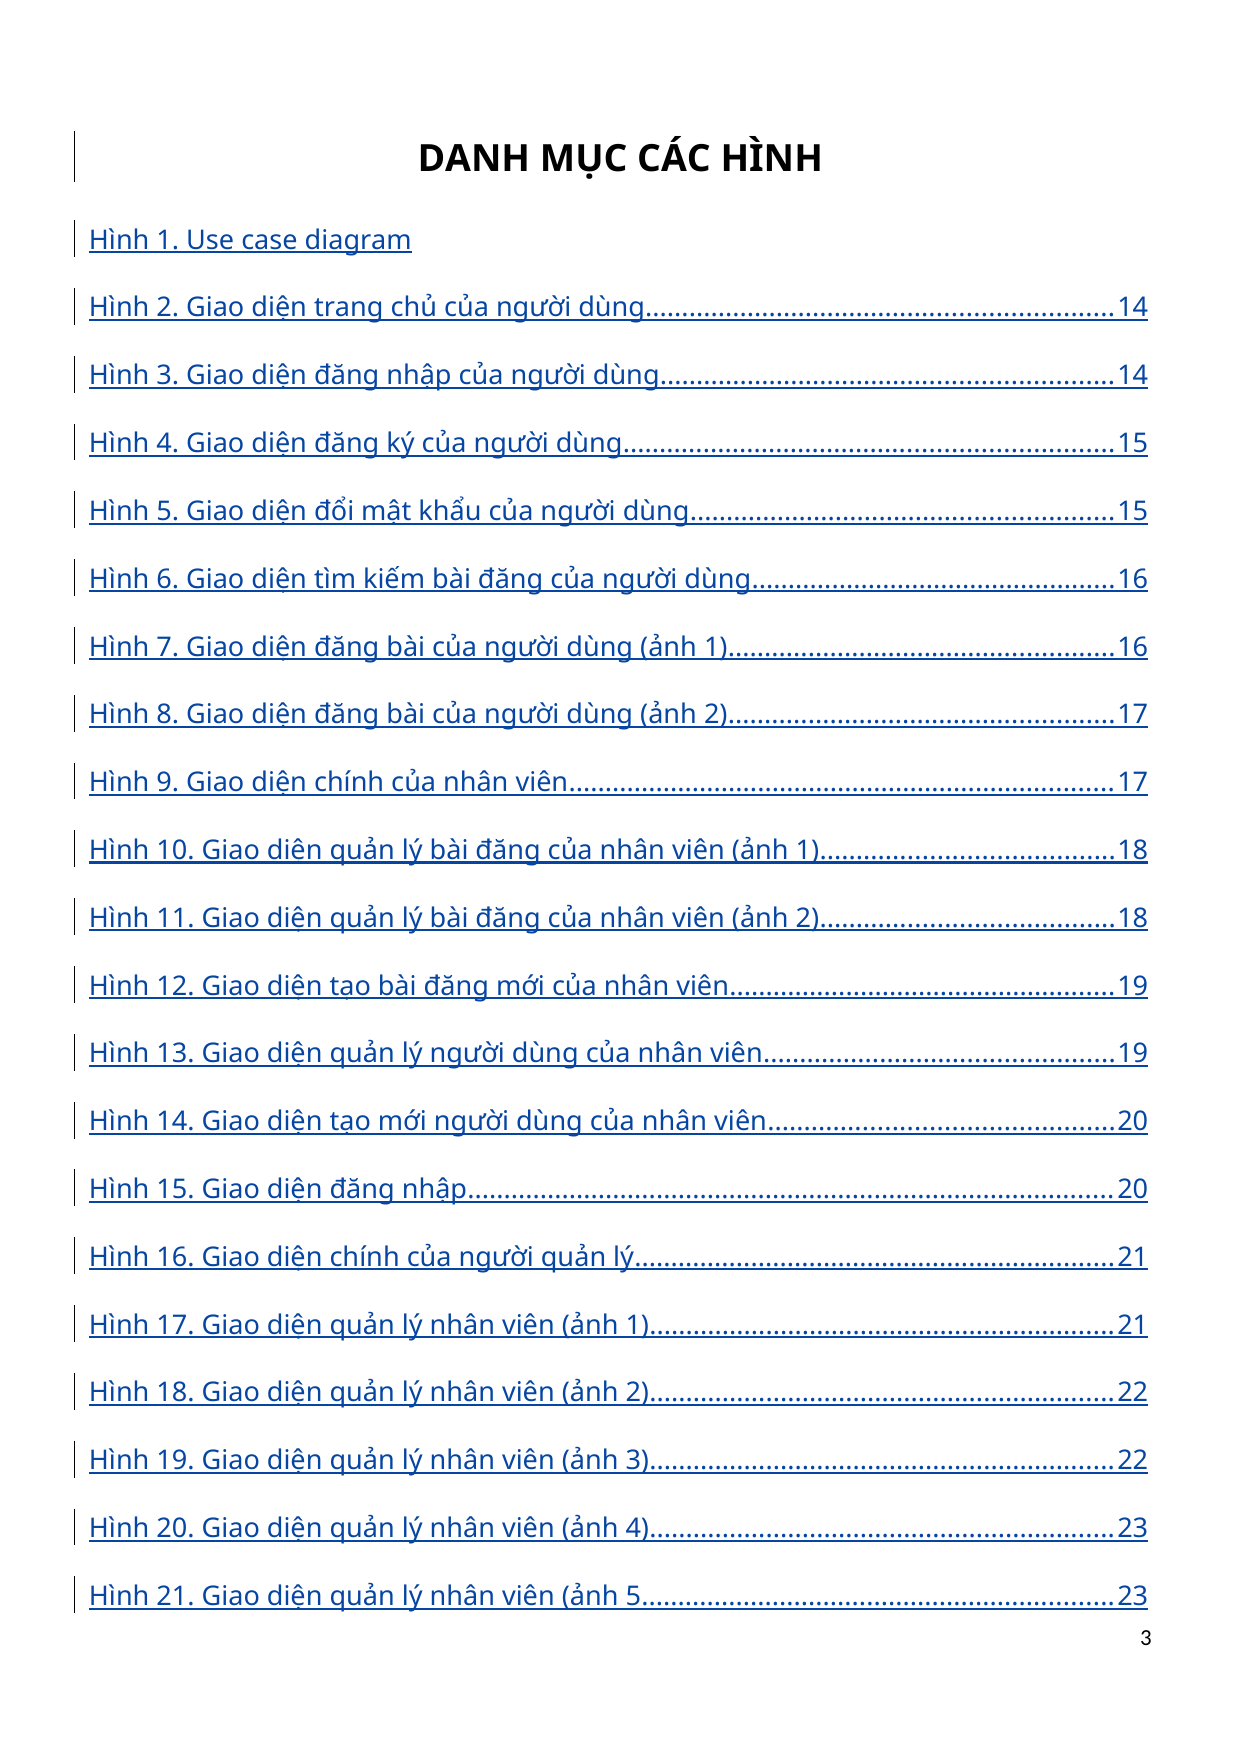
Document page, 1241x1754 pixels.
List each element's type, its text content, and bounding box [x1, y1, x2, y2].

subtitle DANH MỤC CÁC HÌNH [89, 131, 1152, 182]
